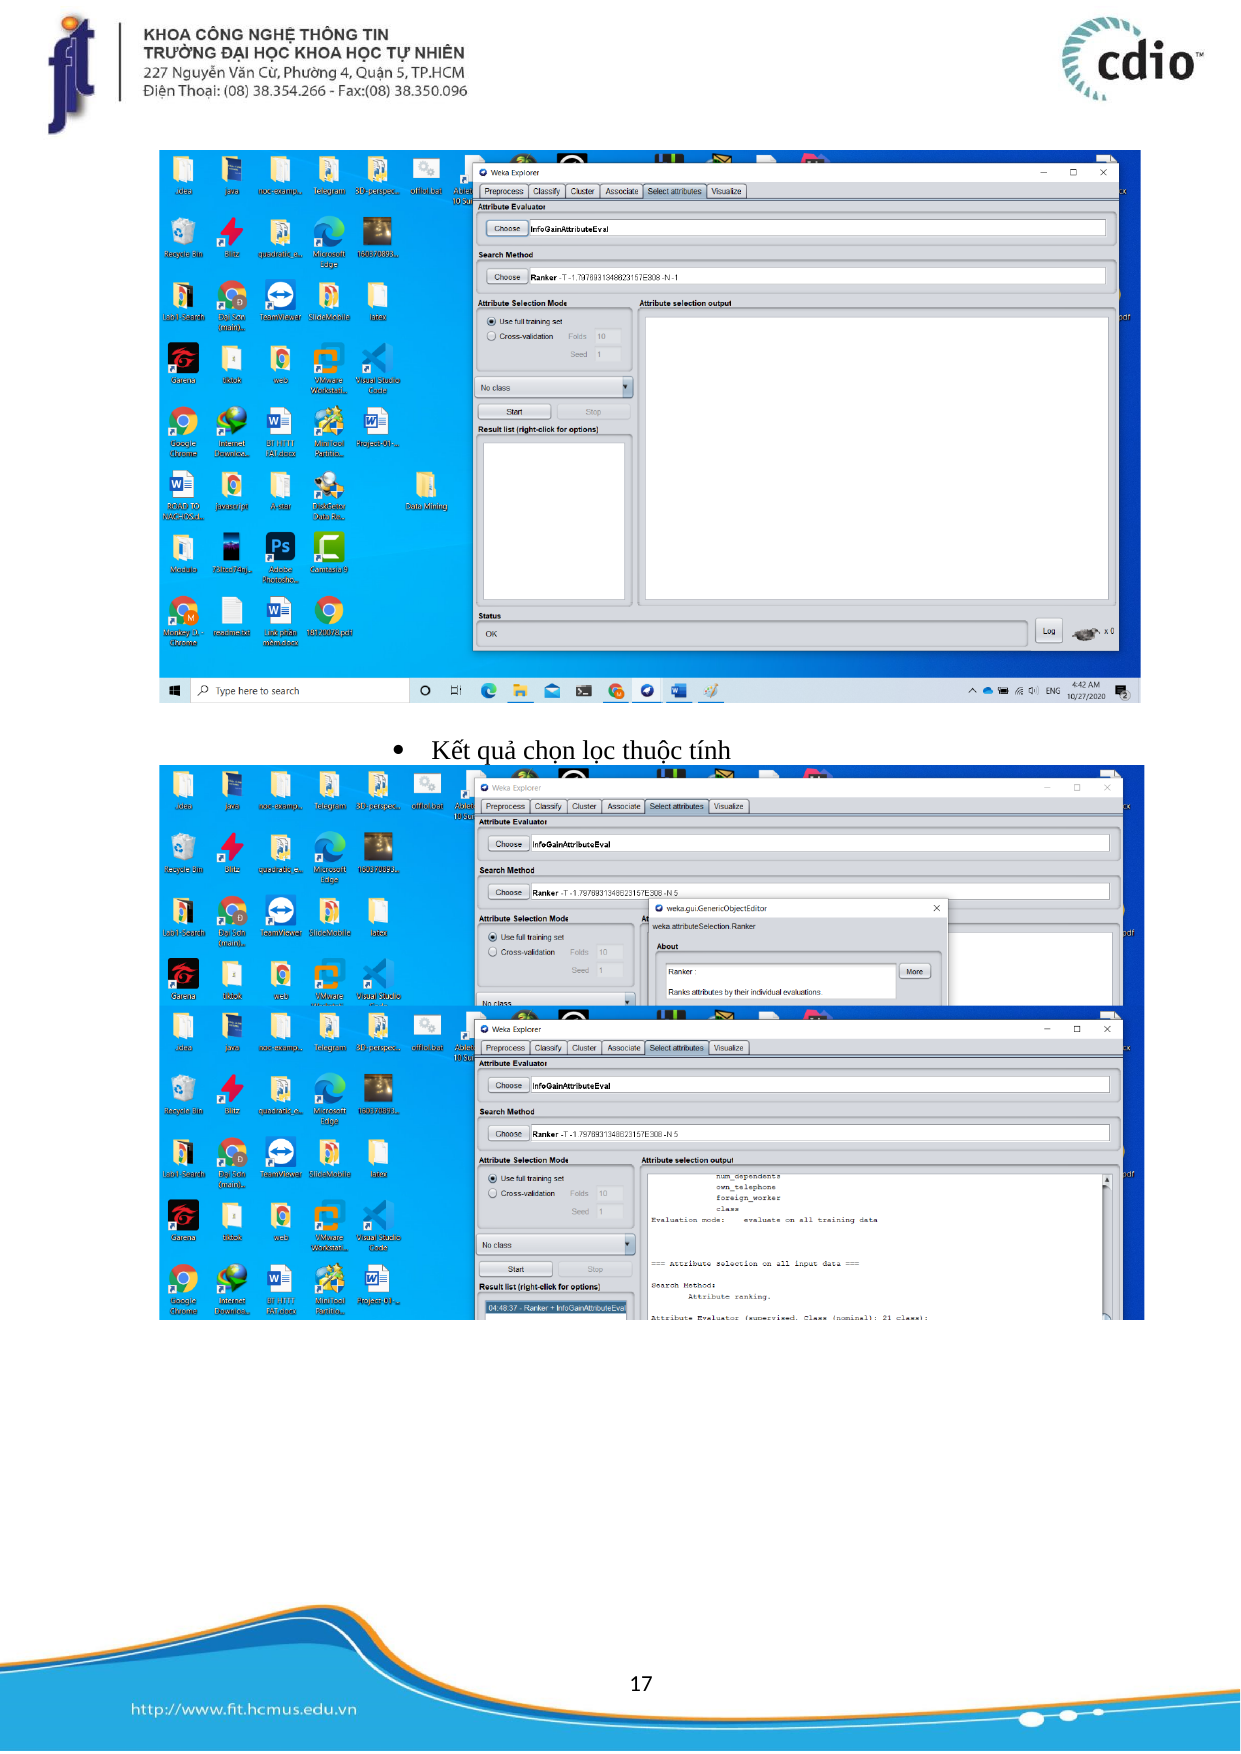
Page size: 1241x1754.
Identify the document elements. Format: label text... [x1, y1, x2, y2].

picture [316, 805, 342, 810]
picture [222, 1075, 242, 1101]
picture [217, 896, 247, 925]
picture [169, 344, 198, 373]
picture [227, 326, 239, 330]
picture [315, 1264, 344, 1293]
picture [222, 597, 242, 623]
picture [364, 408, 388, 434]
picture [377, 1109, 387, 1113]
picture [425, 504, 446, 508]
picture [271, 472, 289, 497]
picture [326, 867, 345, 871]
picture [315, 1074, 345, 1103]
picture [217, 239, 225, 246]
picture [263, 577, 271, 582]
picture [364, 218, 390, 244]
picture [268, 408, 291, 434]
picture [271, 835, 290, 860]
picture [169, 596, 198, 625]
list Kết quả chọn lọc thuộc tính [394, 734, 1150, 765]
picture [266, 1137, 295, 1166]
picture [271, 1077, 290, 1102]
picture [174, 1140, 193, 1165]
picture [271, 772, 290, 797]
picture [364, 960, 393, 988]
picture [223, 772, 241, 796]
picture [365, 1075, 392, 1101]
picture [169, 959, 198, 988]
picture [217, 854, 225, 862]
picture [268, 597, 291, 623]
picture [315, 1207, 337, 1230]
picture [271, 157, 289, 182]
picture [320, 283, 338, 308]
picture [364, 1202, 393, 1230]
picture [315, 832, 345, 862]
picture [222, 157, 241, 181]
picture [349, 765, 372, 769]
picture [320, 1013, 339, 1038]
picture [174, 535, 193, 560]
picture [174, 772, 193, 797]
picture [172, 218, 195, 244]
picture [315, 217, 344, 246]
picture [223, 1013, 241, 1037]
picture [320, 157, 338, 182]
picture [363, 345, 392, 373]
picture [369, 765, 1145, 1320]
picture [172, 1075, 195, 1101]
picture [369, 1140, 387, 1163]
picture [268, 1265, 291, 1292]
picture [315, 471, 344, 498]
picture [169, 407, 197, 435]
picture [271, 1203, 290, 1227]
picture [365, 1265, 389, 1292]
picture [174, 1013, 193, 1038]
picture [174, 283, 193, 308]
picture [369, 898, 387, 922]
picture [373, 804, 393, 810]
picture [217, 281, 246, 309]
picture [315, 966, 337, 988]
picture [320, 1140, 339, 1165]
picture [378, 251, 389, 256]
picture [24, 6, 1216, 703]
picture [0, 1601, 1241, 1751]
picture [222, 346, 241, 370]
picture [174, 898, 193, 924]
picture [417, 472, 435, 496]
picture [386, 189, 398, 193]
picture [266, 533, 294, 562]
picture [172, 834, 195, 860]
picture [266, 895, 295, 925]
picture [271, 961, 290, 986]
picture [169, 1265, 197, 1293]
picture [315, 190, 344, 194]
picture [373, 1045, 396, 1054]
picture [320, 898, 339, 923]
picture [222, 472, 241, 496]
picture [365, 833, 392, 860]
picture [282, 1172, 296, 1176]
picture [271, 220, 289, 245]
picture [169, 1201, 198, 1230]
picture [170, 471, 193, 497]
picture [222, 833, 242, 860]
picture [217, 1138, 247, 1166]
picture [223, 1203, 241, 1227]
picture [217, 1264, 246, 1293]
picture [332, 1109, 345, 1113]
picture [174, 157, 193, 182]
picture [217, 407, 246, 435]
picture [316, 596, 343, 624]
picture [225, 534, 238, 539]
picture [223, 961, 241, 986]
picture [222, 218, 242, 245]
picture [368, 283, 387, 306]
picture [315, 532, 344, 562]
picture [315, 350, 337, 373]
picture [266, 280, 295, 309]
picture [217, 1096, 225, 1103]
picture [271, 346, 289, 370]
picture [316, 1047, 334, 1051]
picture [320, 772, 339, 797]
picture [224, 542, 238, 559]
picture [315, 406, 343, 435]
picture [271, 1013, 290, 1038]
